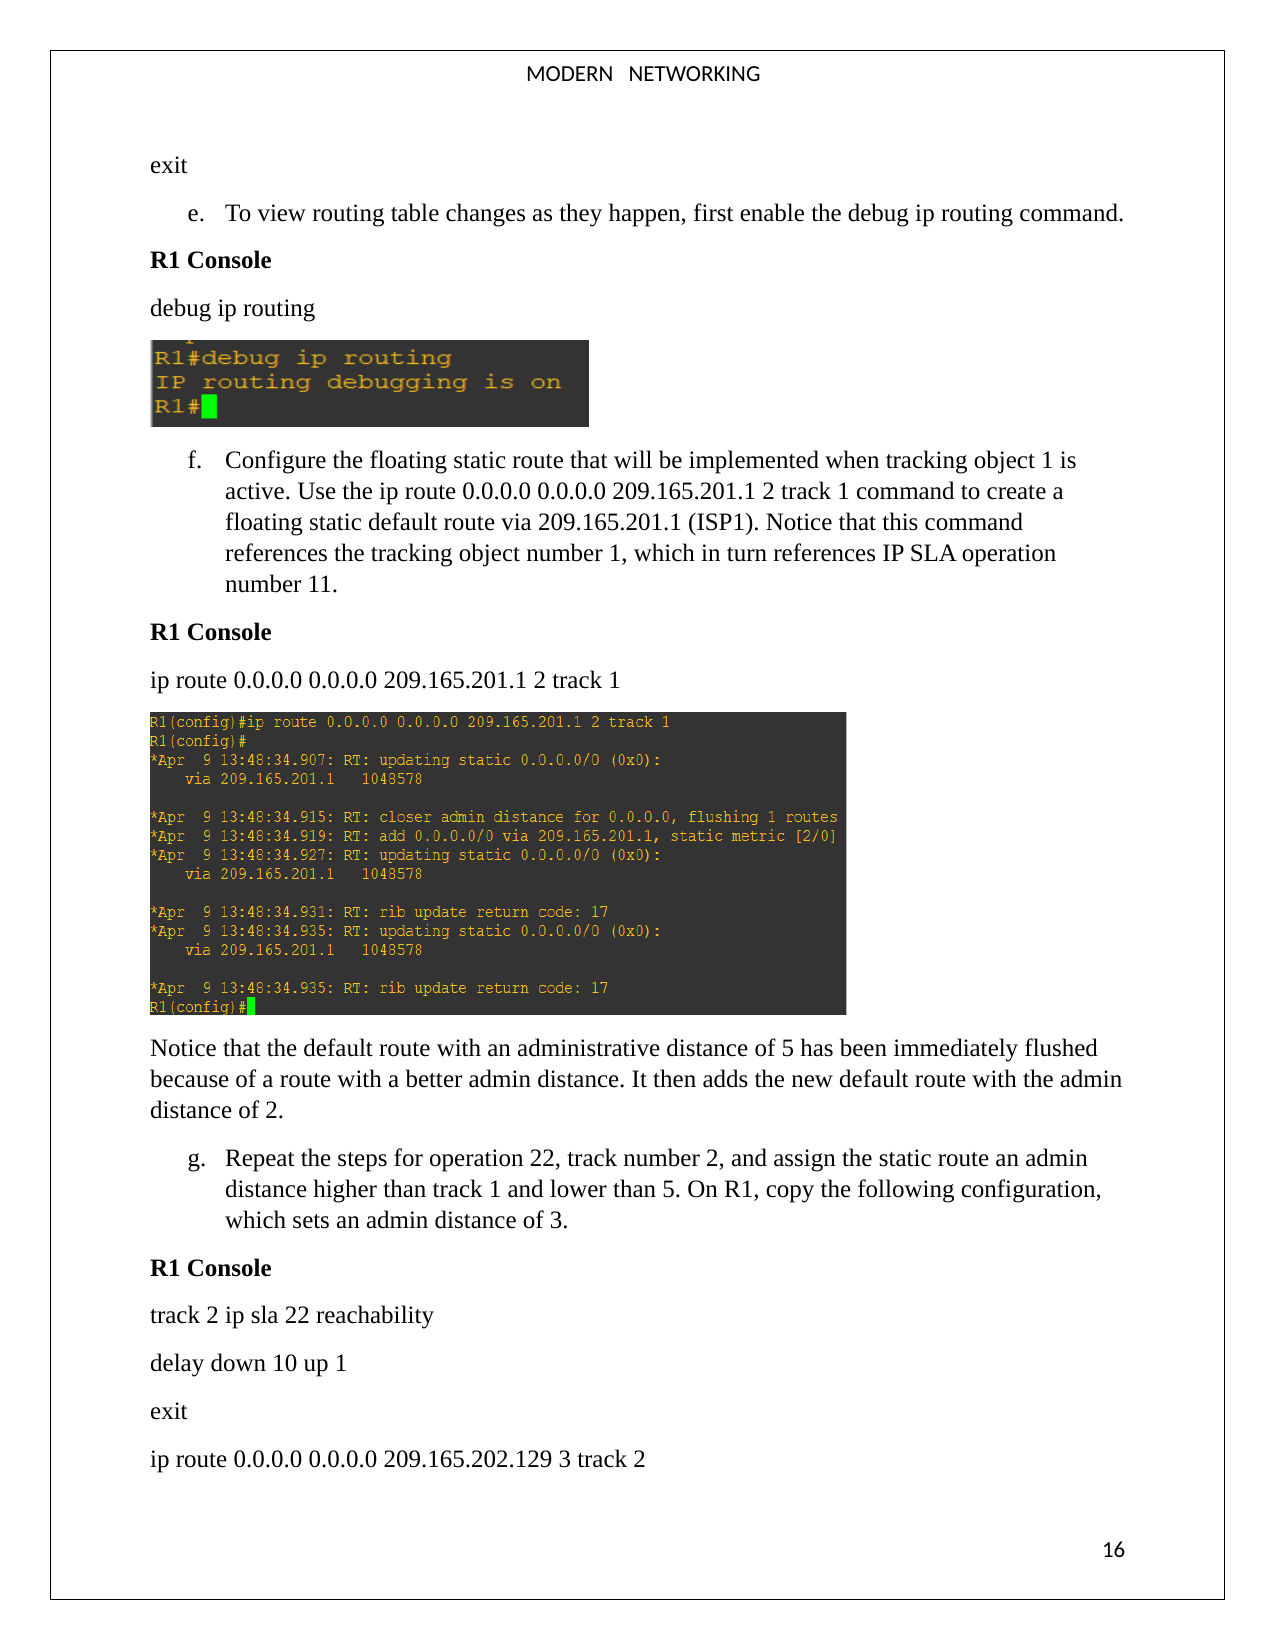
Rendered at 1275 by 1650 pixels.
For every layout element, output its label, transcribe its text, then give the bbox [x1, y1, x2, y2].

text debug ip routing [150, 293, 1125, 322]
picture [150, 712, 847, 1015]
text R1 Console [150, 1253, 1125, 1282]
list Configure the floating static route that will be implemented when tracking object 1 is active. Use the ip route 0.0.0.0 0.0.0.0 209.165.201.1 2 track 1 command to create a floating static default route via 209.165.201.1 (ISP1). Notice that this command references the tracking object number 1, which in turn references IP SLA operation number 11. [187, 445, 1125, 598]
list Repeat the steps for operation 22, track number 2, and assign the static route an admin distance higher than track 1 and lower than 5. On R1, copy the following configuration, which sets an admin distance of 3. [187, 1143, 1125, 1234]
text ip route 0.0.0.0 0.0.0.0 209.165.202.129 3 track 2 [150, 1444, 1125, 1472]
picture [150, 340, 589, 427]
text exit [150, 1396, 1125, 1425]
text exit [150, 150, 1125, 179]
text ip route 0.0.0.0 0.0.0.0 209.165.201.1 2 track 1 [150, 665, 1125, 693]
text delay down 10 up 1 [150, 1348, 1125, 1377]
text track 2 ip sla 22 reachability [150, 1301, 1125, 1329]
text R1 Console [150, 617, 1125, 646]
text Notice that the default route with an administrative distance of 5 has been immediately flushed because of a route with a better admin distance. It then adds the new default route with the admin distance of 2. [150, 1033, 1125, 1124]
list To view routing table changes as they happen, first enable the debug ip routing command. [187, 198, 1125, 226]
text R1 Console [150, 245, 1125, 274]
